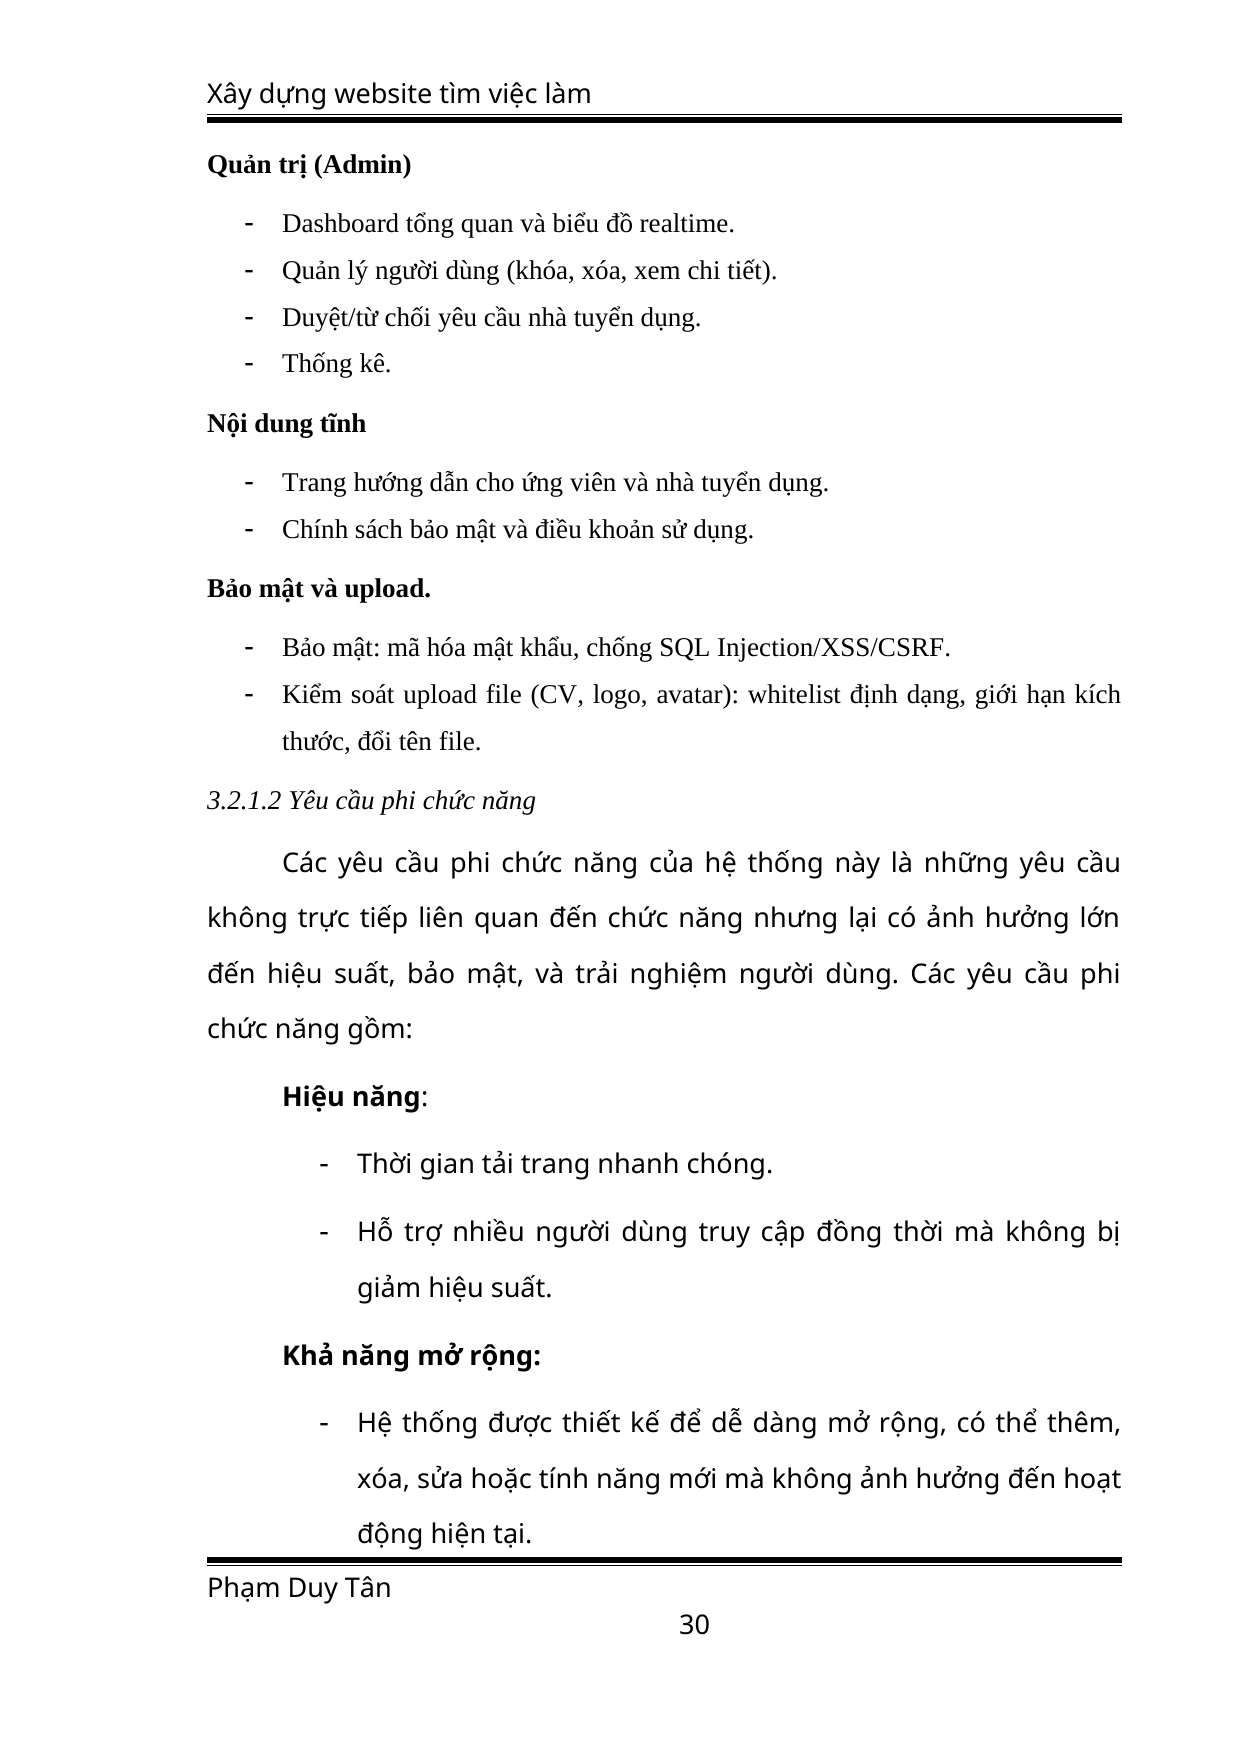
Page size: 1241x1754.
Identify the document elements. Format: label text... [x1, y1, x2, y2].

list Hệ thống được thiết kế để dễ dàng mở rộng, có thể thêm, xóa, sửa hoặc tính năng mới mà không ảnh hưởng đến hoạt động hiện tại. [319, 1404, 1122, 1551]
list Quản lý người dùng (khóa, xóa, xem chi tiết). [244, 254, 1122, 285]
list Bảo mật: mã hóa mật khẩu, chống SQL Injection/XSS/CSRF. [244, 631, 1122, 663]
list Chính sách bảo mật và điều khoản sử dụng. [244, 513, 1122, 544]
list Kiểm soát upload file (CV, logo, avatar): whitelist định dạng, giới hạn kích thước, đổi tên file. [244, 678, 1122, 756]
list Duyệt/từ chối yêu cầu nhà tuyển dụng. [244, 301, 1122, 332]
text Nội dung tĩnh [207, 407, 1122, 438]
list Thời gian tải trang nhanh chóng. [319, 1145, 1122, 1182]
subtitle Yêu cầu phi chức năng [207, 784, 1122, 815]
text Hiệu năng: [207, 1077, 1122, 1114]
list Thống kê. [244, 347, 1122, 379]
list Dashboard tổng quan và biểu đồ realtime. [244, 207, 1122, 238]
text Khả năng mở rộng: [207, 1336, 1122, 1373]
text Quản trị (Admin) [207, 148, 1122, 179]
text Các yêu cầu phi chức năng của hệ thống này là những yêu cầu không trực tiếp liên quan đến chức năng nhưng lại có ảnh hưởng lớn đến hiệu suất, bảo mật, và trải nghiệm người dùng. Các yêu cầu phi chức năng gồm: [207, 843, 1122, 1046]
list Trang hướng dẫn cho ứng viên và nhà tuyển dụng. [244, 466, 1122, 497]
list Hỗ trợ nhiều người dùng truy cập đồng thời mà không bị giảm hiệu suất. [319, 1213, 1122, 1305]
text Bảo mật và upload. [207, 572, 1122, 603]
